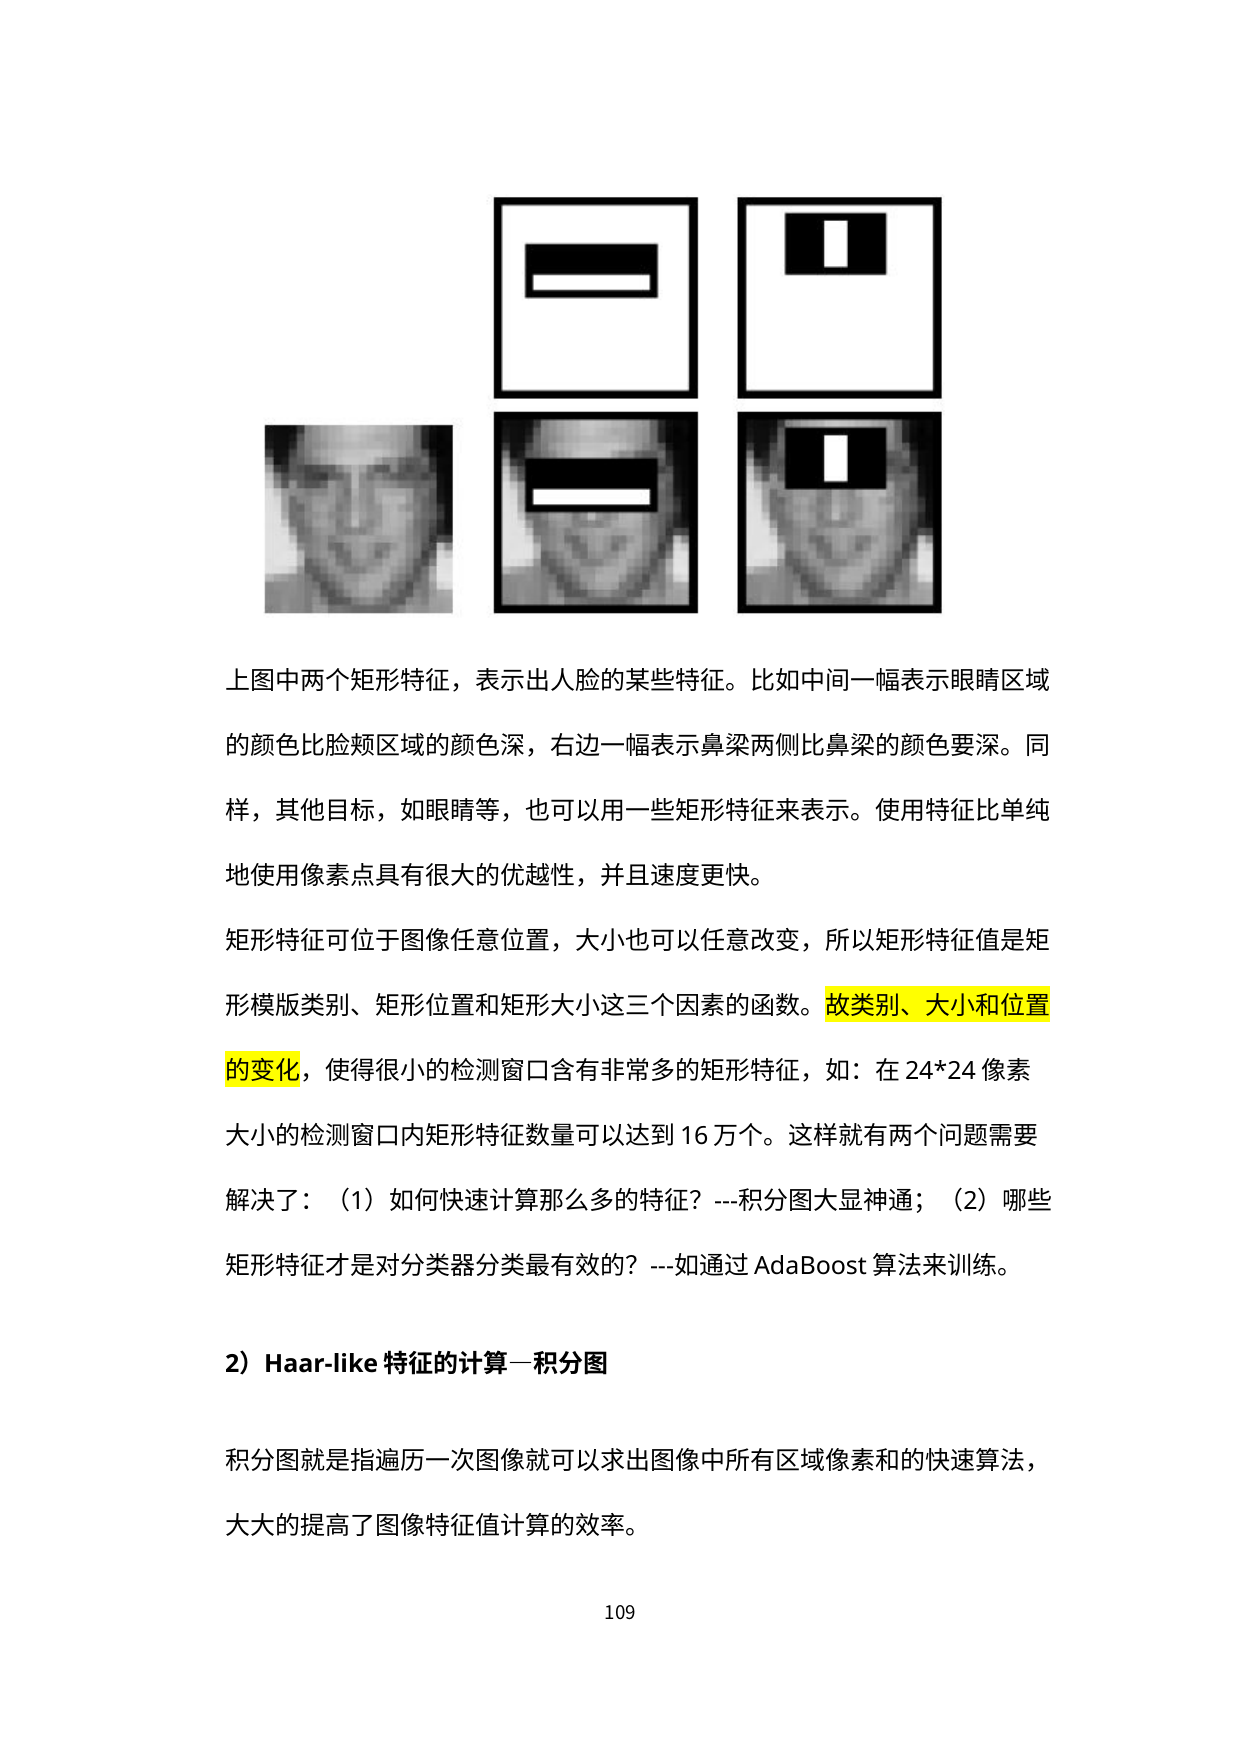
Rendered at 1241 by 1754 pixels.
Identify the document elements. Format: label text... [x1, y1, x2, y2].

text 积分图就是指遍历一次图像就可以求出图像中所有区域像素和的快速算法，大大的提高了图像特征值计算的效率。 [225, 1426, 1053, 1556]
text 上图中两个矩形特征，表示出人脸的某些特征。比如中间一幅表示眼睛区域的颜色比脸颊区域的颜色深，右边一幅表示鼻梁两侧比鼻梁的颜色要深。同样，其他目标，如眼睛等，也可以用一些矩形特征来表示。使用特征比单纯地使用像素点具有很大的优越性，并且速度更快。 [225, 646, 1053, 906]
picture [224, 171, 983, 634]
text 2）Haar-like特征的计算—积分图 [225, 1329, 1053, 1394]
text 矩形特征可位于图像任意位置，大小也可以任意改变，所以矩形特征值是矩形模版类别、矩形位置和矩形大小这三个因素的函数。故类别、大小和位置的变化，使得很小的检测窗口含有非常多的矩形特征，如：在24*24像素大小的检测窗口内矩形特征数量可以达到16万个。这样就有两个问题需要解决了：（1）如何快速计算那么多的特征？---积分图大显神通；（2）哪些矩形特征才是对分类器分类最有效的？---如通过AdaBoost算法来训练。 [225, 906, 1053, 1296]
